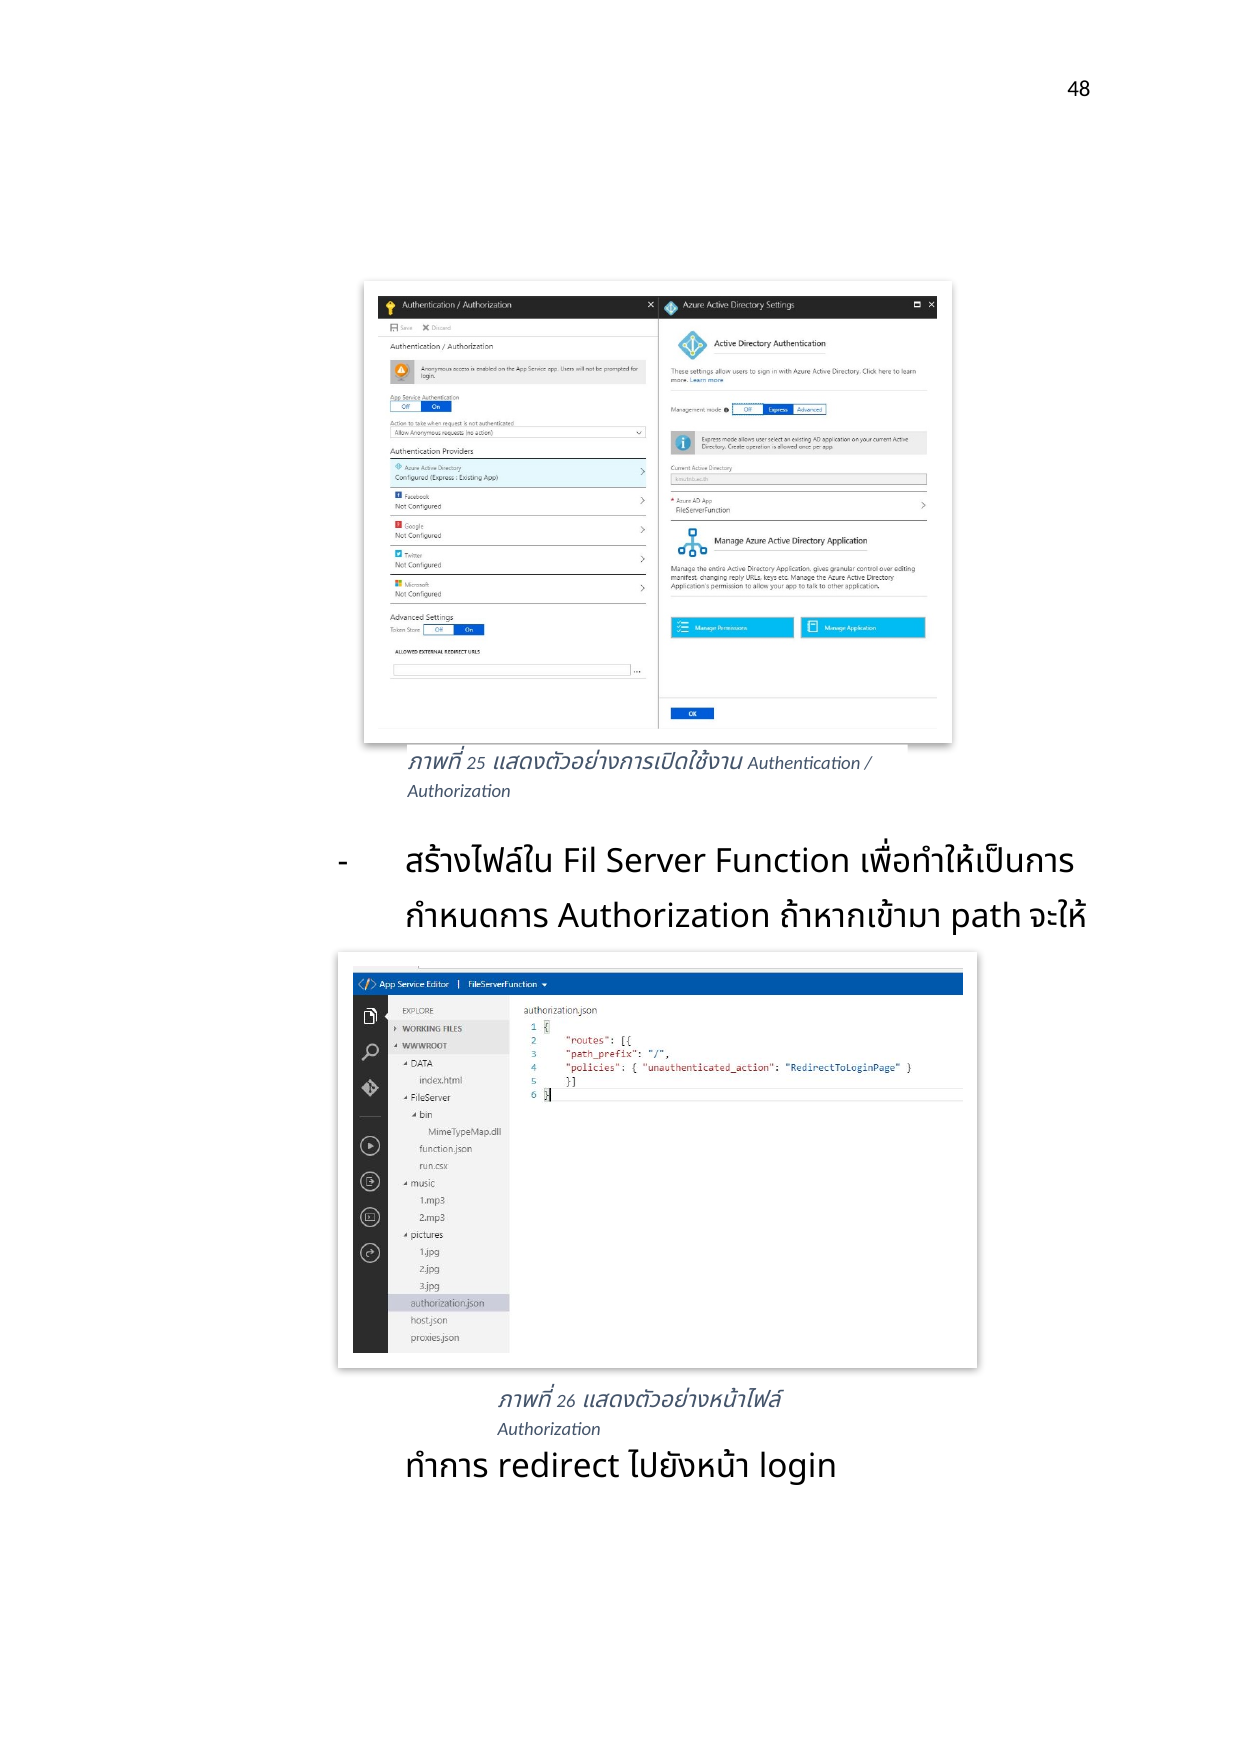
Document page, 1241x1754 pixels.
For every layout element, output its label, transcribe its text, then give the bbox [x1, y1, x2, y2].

picture [378, 296, 937, 729]
picture [353, 966, 963, 1353]
